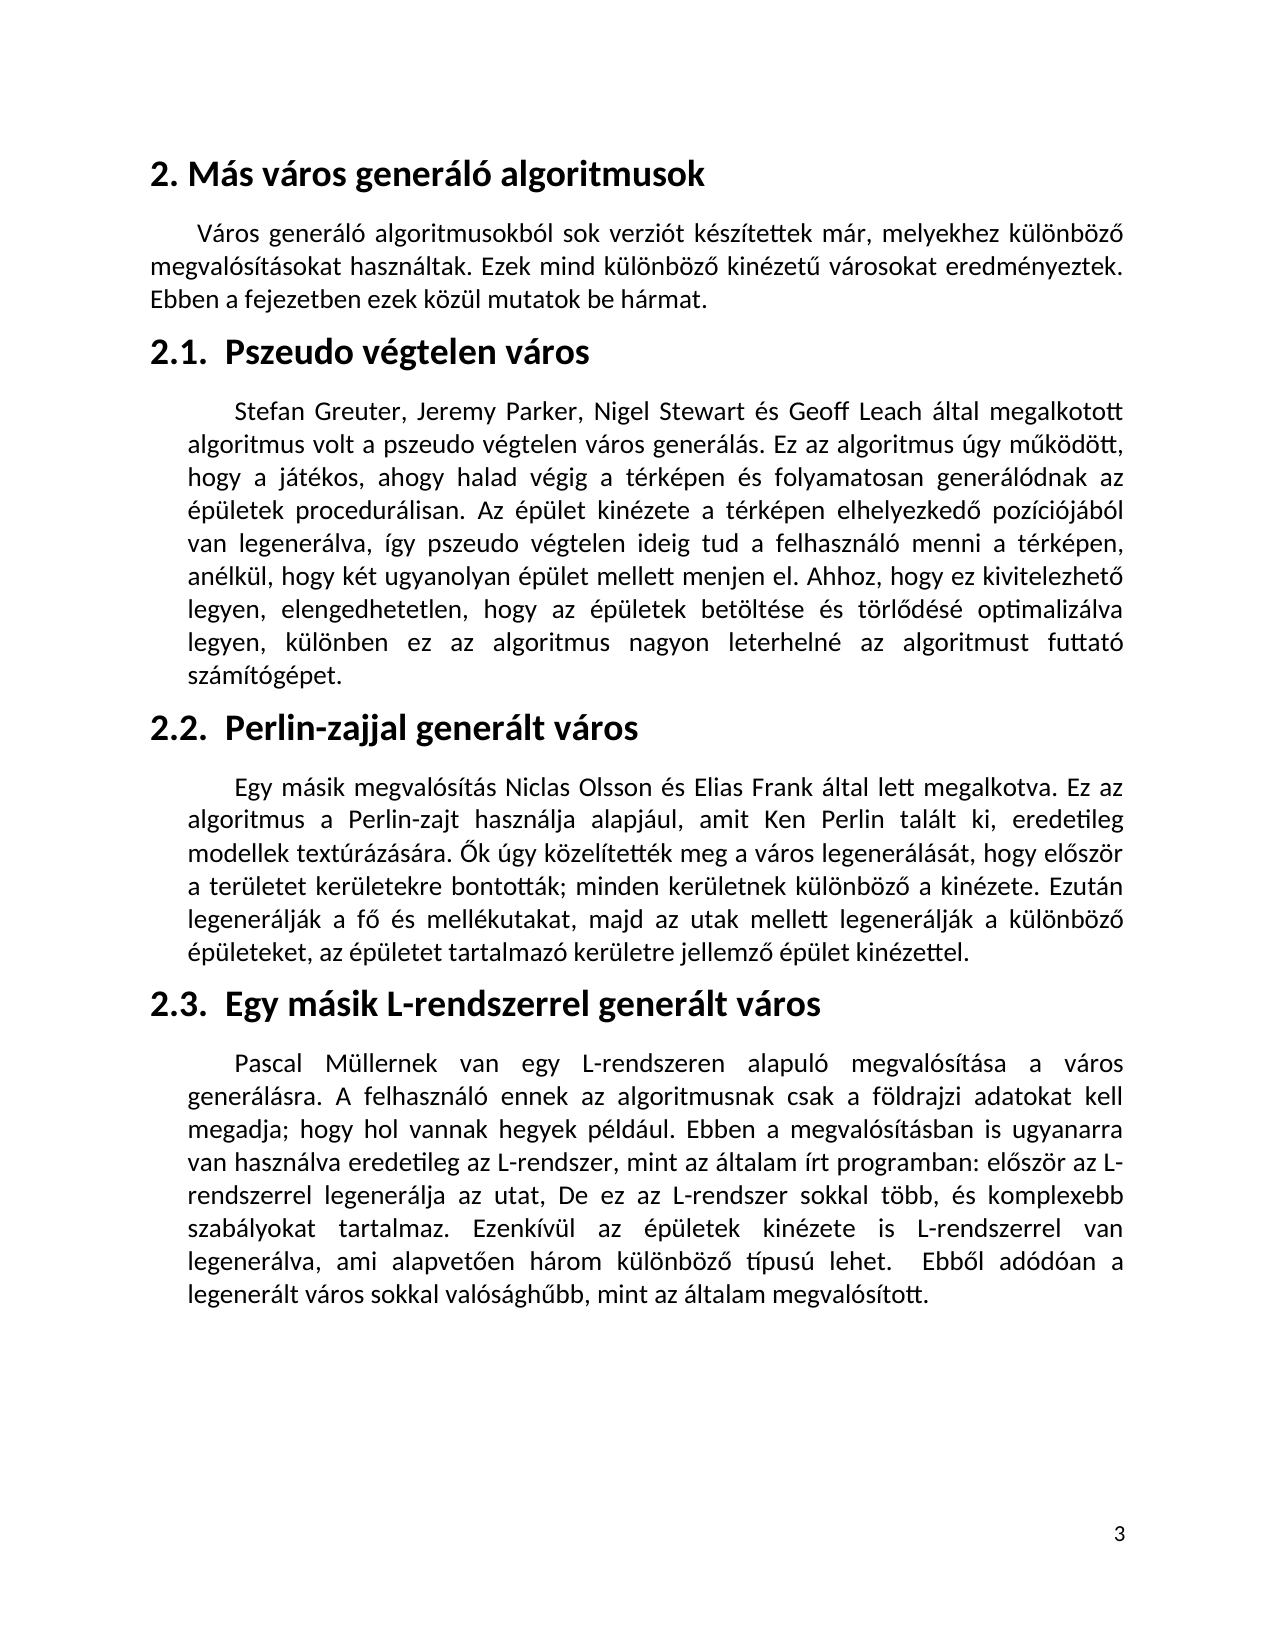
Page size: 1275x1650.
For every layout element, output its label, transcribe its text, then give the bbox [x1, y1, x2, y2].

text Egy másik megvalósítás Niclas Olsson és Elias Frank által lett megalkotva. Ez az algoritmus a Perlin-zajt használja alapjául, amit Ken Perlin talált ki, eredetileg modellek textúrázására. Ők úgy közelítették meg a város legenerálását, hogy először a területet kerületekre bontották; minden kerületnek különböző a kinézete. Ezután legenerálják a fő és mellékutakat, majd az utak mellett legenerálják a különböző épületeket, az épületet tartalmazó kerületre jellemző épület kinézettel. [187, 770, 1125, 968]
list Egy másik L-rendszerrel generált város [150, 980, 1125, 1026]
text Pascal Müllernek van egy L-rendszeren alapuló megvalósítása a város generálásra. A felhasználó ennek az algoritmusnak csak a földrajzi adatokat kell megadja; hogy hol vannak hegyek például. Ebben a megvalósításban is ugyanarra van használva eredetileg az L-rendszer, mint az általam írt programban: először az L-rendszerrel legenerálja az utat, De ez az L-rendszer sokkal több, és komplexebb szabályokat tartalmaz. Ezenkívül az épületek kinézete is L-rendszerrel van legenerálva, ami alapvetően három különböző típusú lehet. Ebből adódóan a legenerált város sokkal valósághűbb, mint az általam megvalósított. [187, 1046, 1125, 1311]
text Város generáló algoritmusokból sok verziót készítettek már, melyekhez különböző megvalósításokat használtak. Ezek mind különböző kinézetű városokat eredményeztek. Ebben a fejezetben ezek közül mutatok be hármat. [150, 216, 1125, 315]
text Stefan Greuter, Jeremy Parker, Nigel Stewart és Geoff Leach által megalkotott algoritmus volt a pszeudo végtelen város generálás. Ez az algoritmus úgy működött, hogy a játékos, ahogy halad végig a térképen és folyamatosan generálódnak az épületek procedurálisan. Az épület kinézete a térképen elhelyezkedő pozíciójából van legenerálva, így pszeudo végtelen ideig tud a felhasználó menni a térképen, anélkül, hogy két ugyanolyan épület mellett menjen el. Ahhoz, hogy ez kivitelezhető legyen, elengedhetetlen, hogy az épületek betöltése és törlődésé optimalizálva legyen, különben ez az algoritmus nagyon leterhelné az algoritmust futtató számítógépet. [187, 394, 1125, 691]
list Perlin-zajjal generált város [150, 703, 1125, 749]
list Más város generáló algoritmusok [150, 150, 1125, 196]
list Pszeudo végtelen város [150, 328, 1125, 373]
